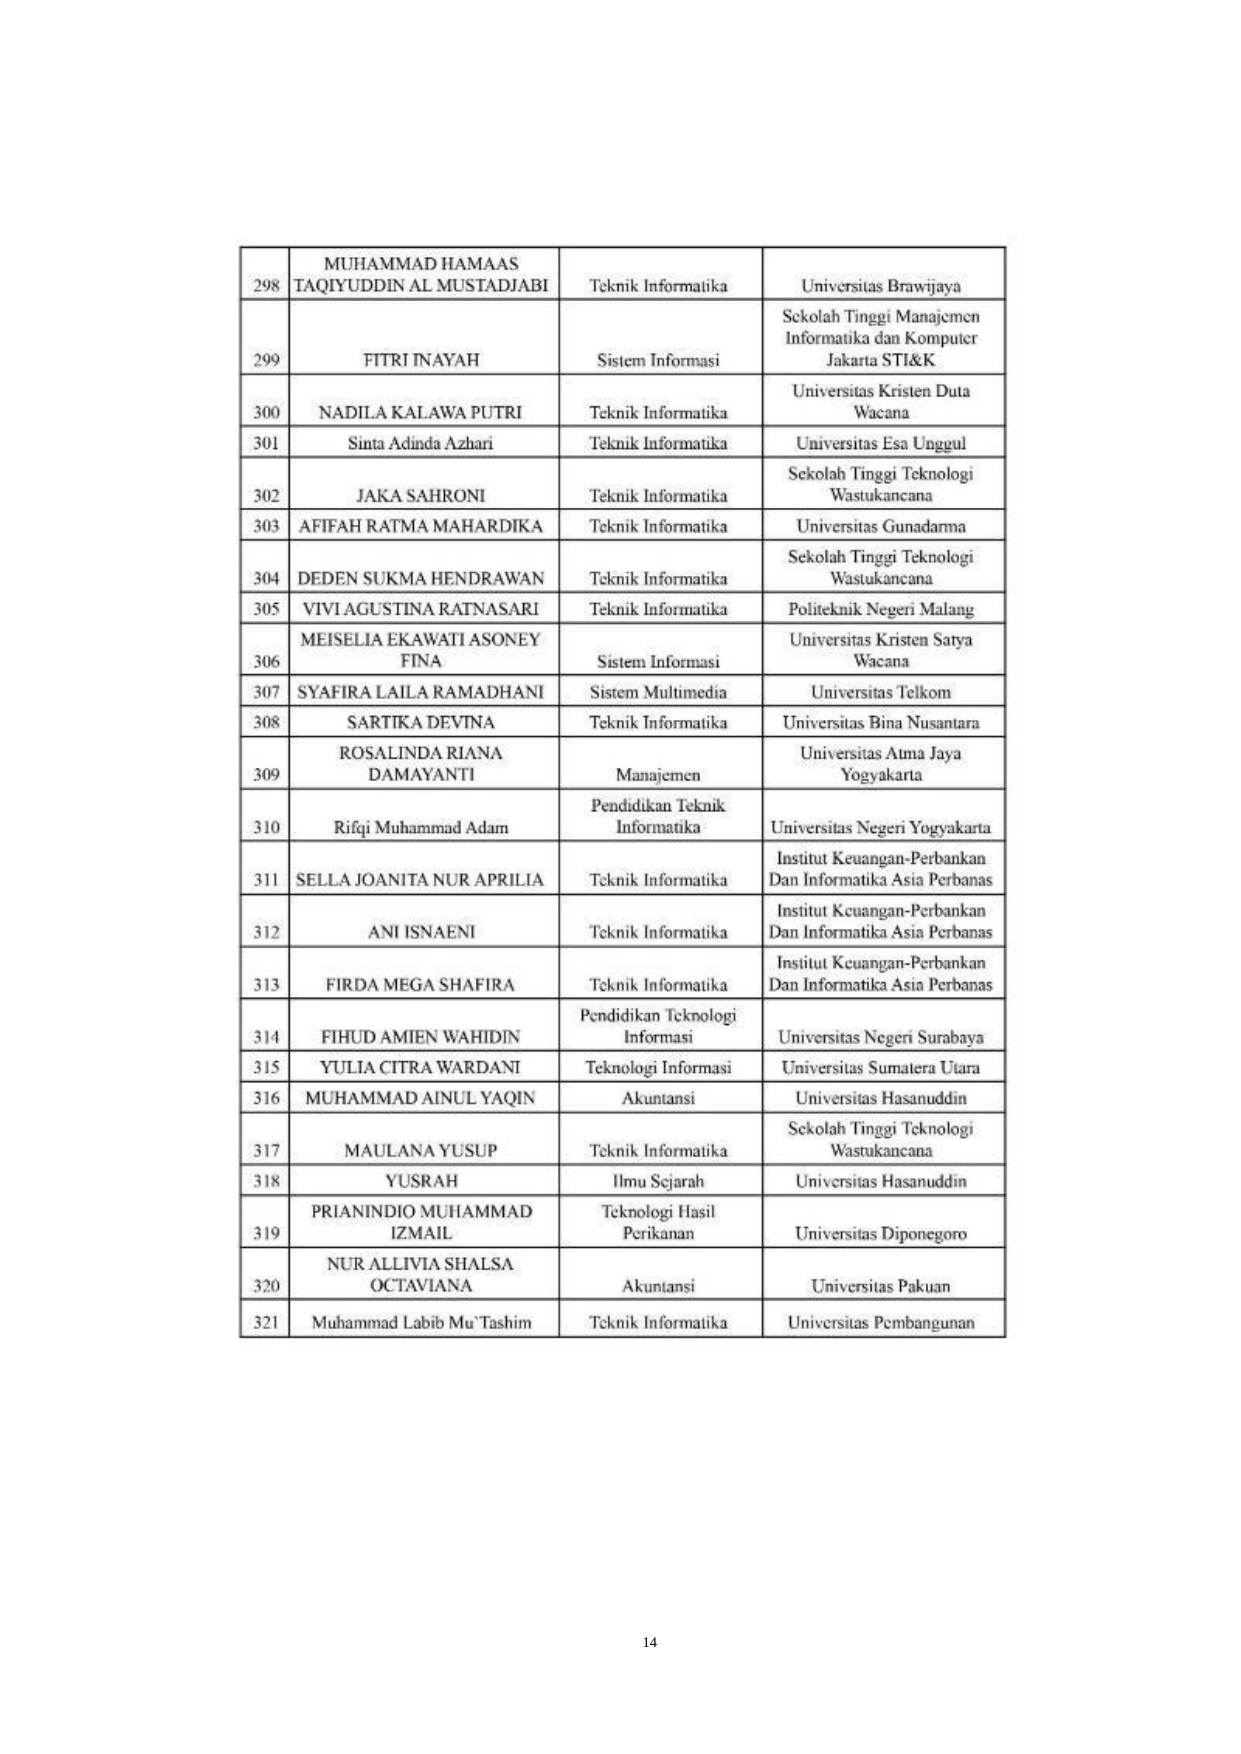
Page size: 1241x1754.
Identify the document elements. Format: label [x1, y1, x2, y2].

picture [236, 236, 1018, 1346]
